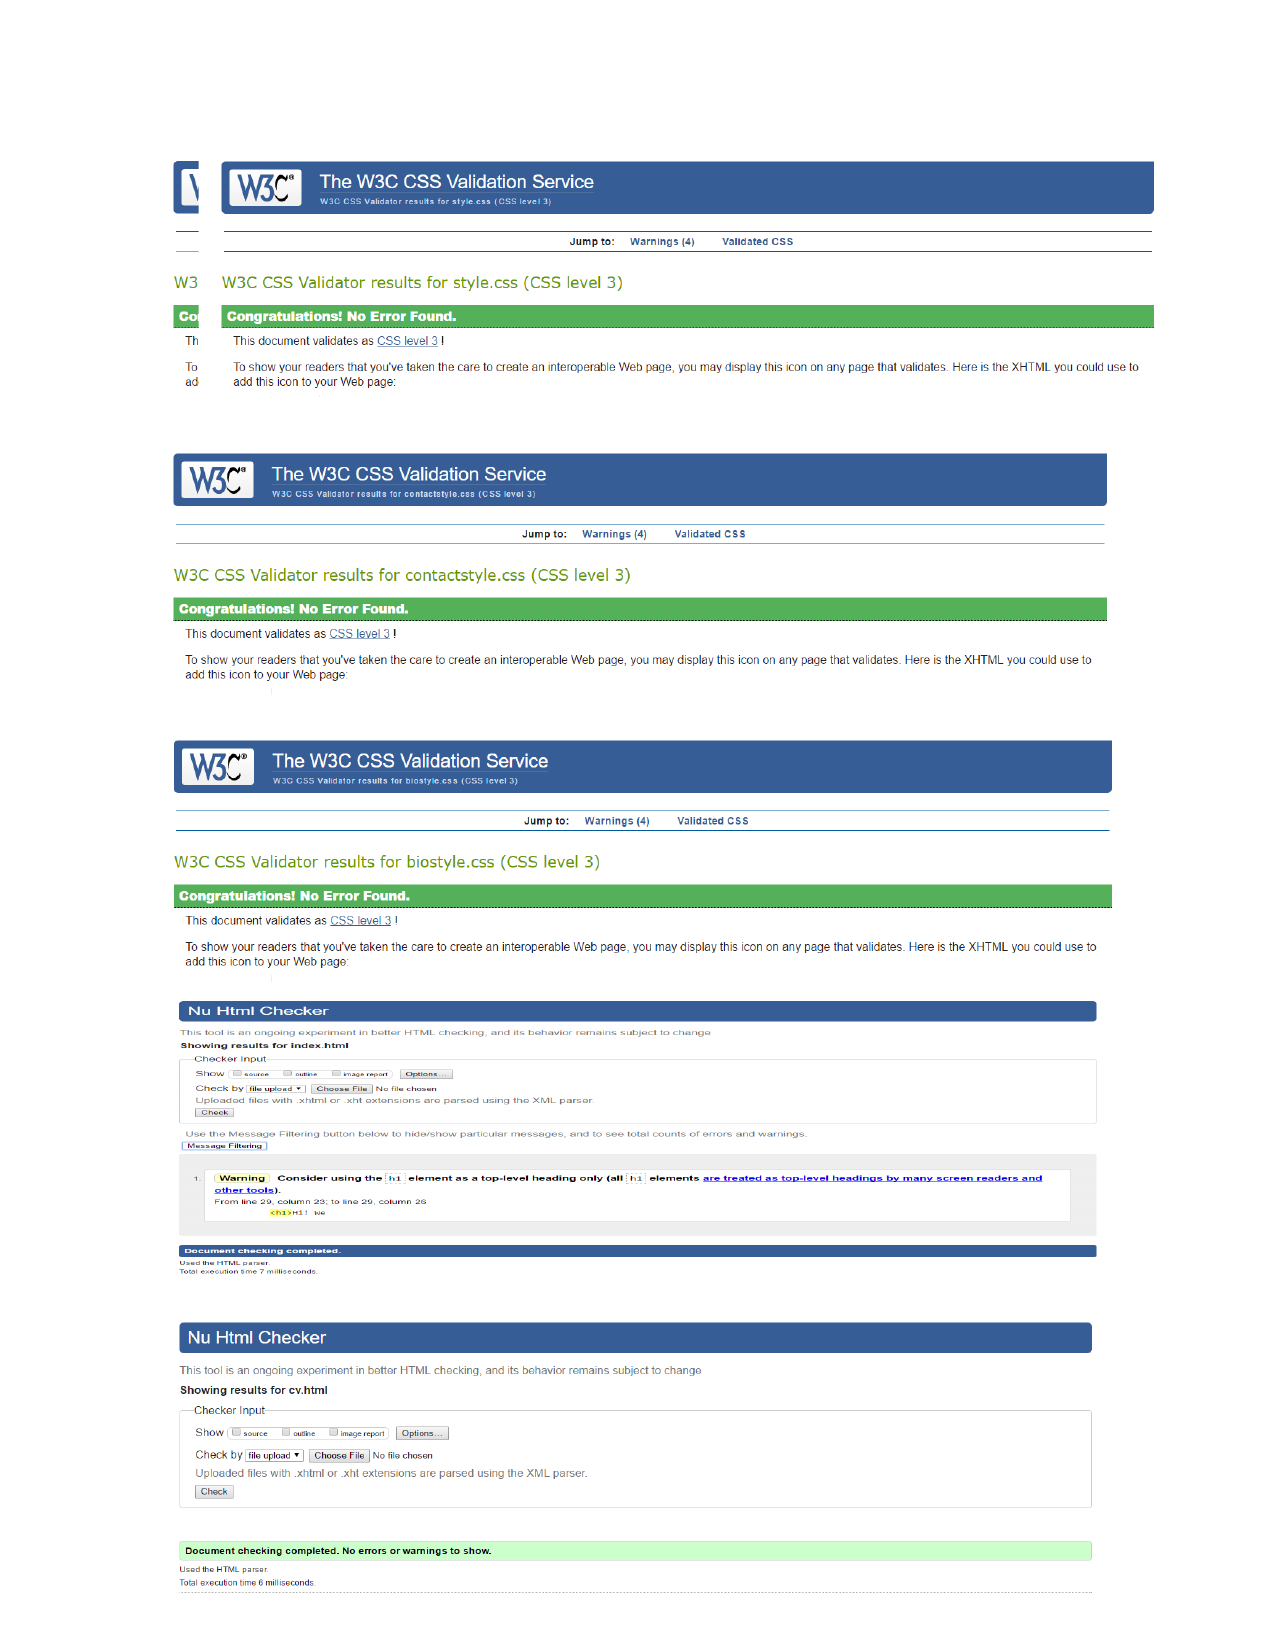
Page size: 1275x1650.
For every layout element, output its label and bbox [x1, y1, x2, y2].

picture [150, 150, 1174, 398]
picture [151, 732, 1126, 982]
picture [150, 443, 1125, 695]
picture [150, 1313, 1110, 1606]
picture [150, 1000, 1110, 1275]
